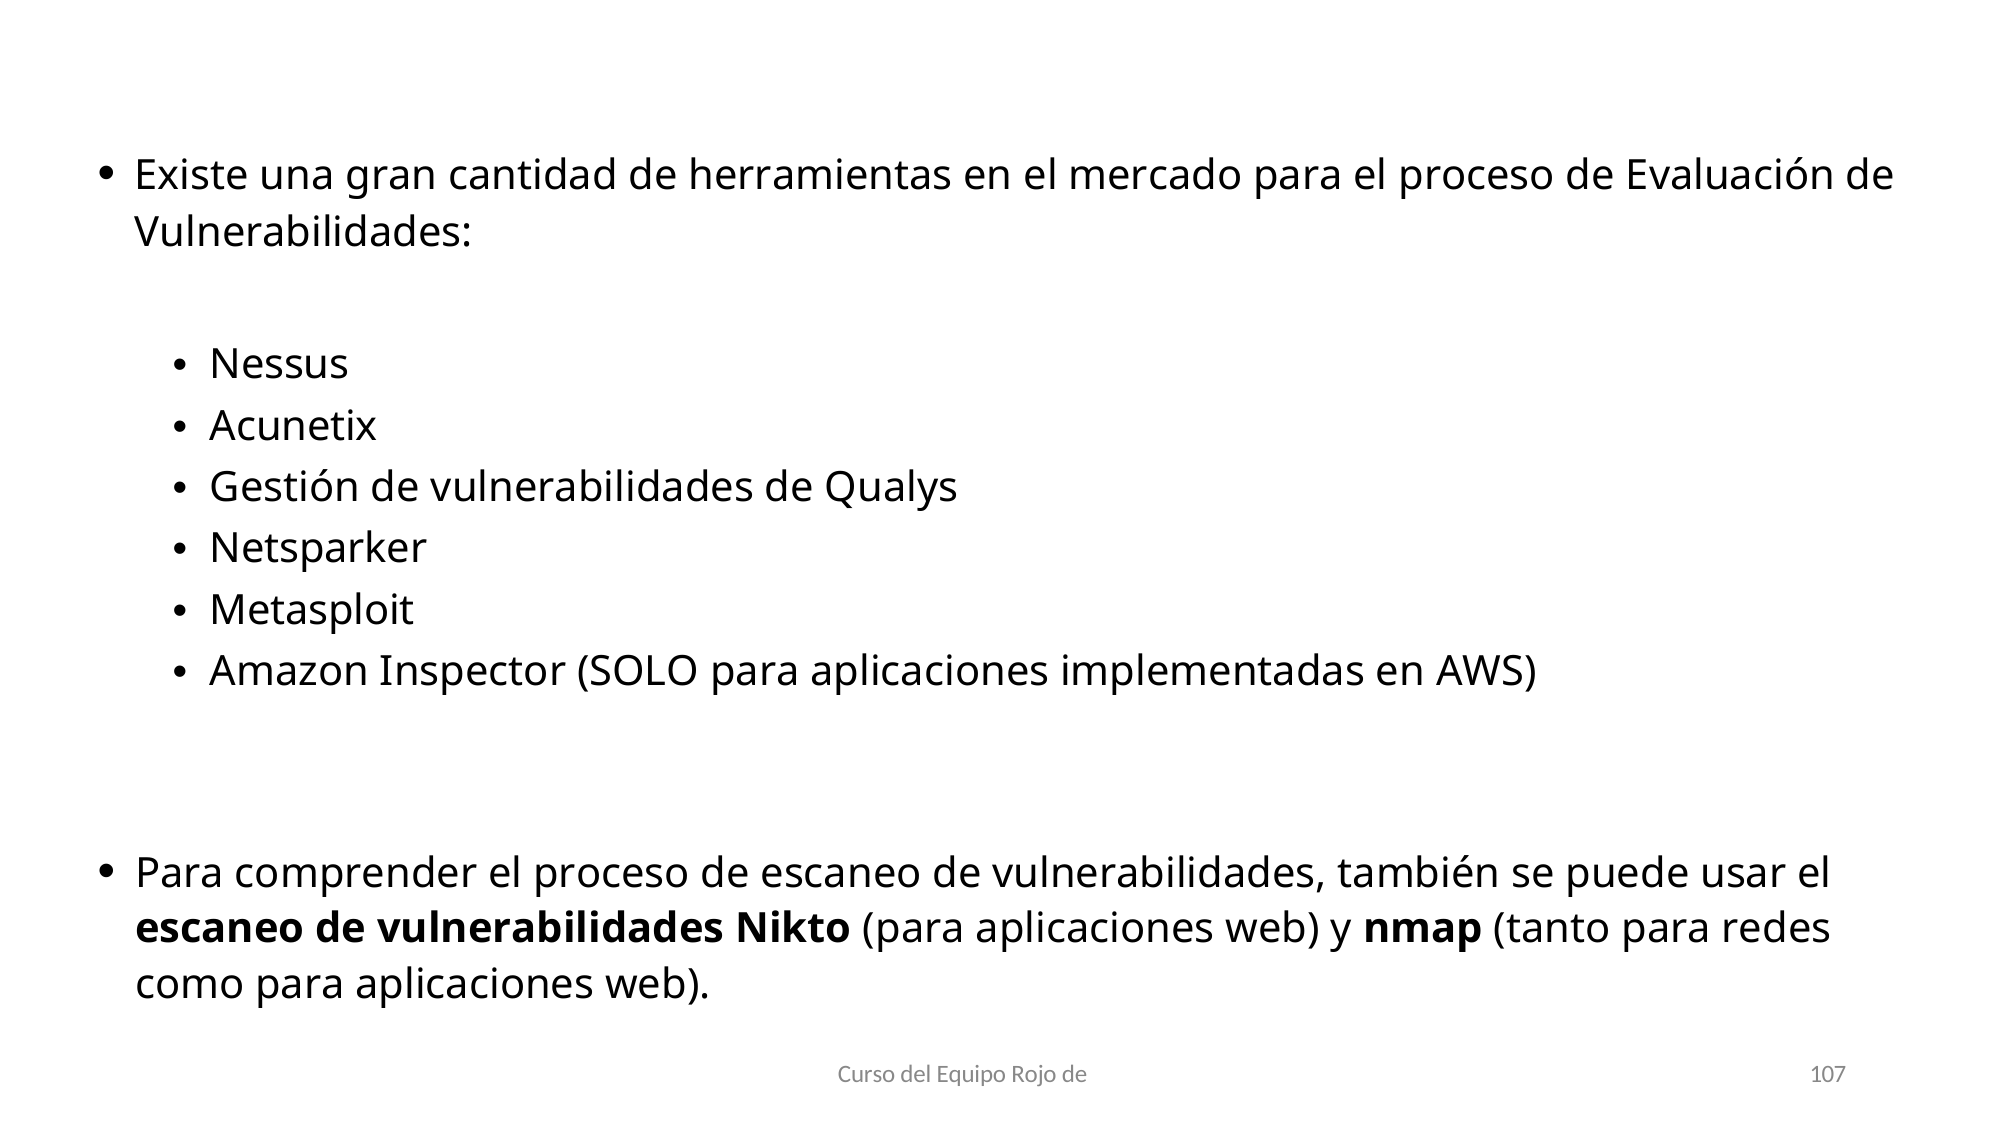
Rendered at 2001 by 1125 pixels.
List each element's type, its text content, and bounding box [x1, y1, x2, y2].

list Para comprender el proceso de escaneo de vulnerabilidades, también se puede usar el escaneo de vulnerabilidades Nikto (para aplicaciones web) y nmap (tanto para redes como para aplicaciones web). [97, 841, 1866, 1010]
list Metasploit [172, 579, 2000, 636]
list Amazon Inspector (SOLO para aplicaciones implementadas en AWS) [172, 641, 2000, 697]
list Nessus [172, 334, 2000, 391]
list Gestión de vulnerabilidades de Qualys [172, 457, 2000, 513]
list Existe una gran cantidad de herramientas en el mercado para el proceso de Evaluación de Vulnerabilidades: [97, 143, 2000, 259]
list Netsparker [172, 518, 2000, 575]
list Acunetix [172, 396, 2000, 452]
